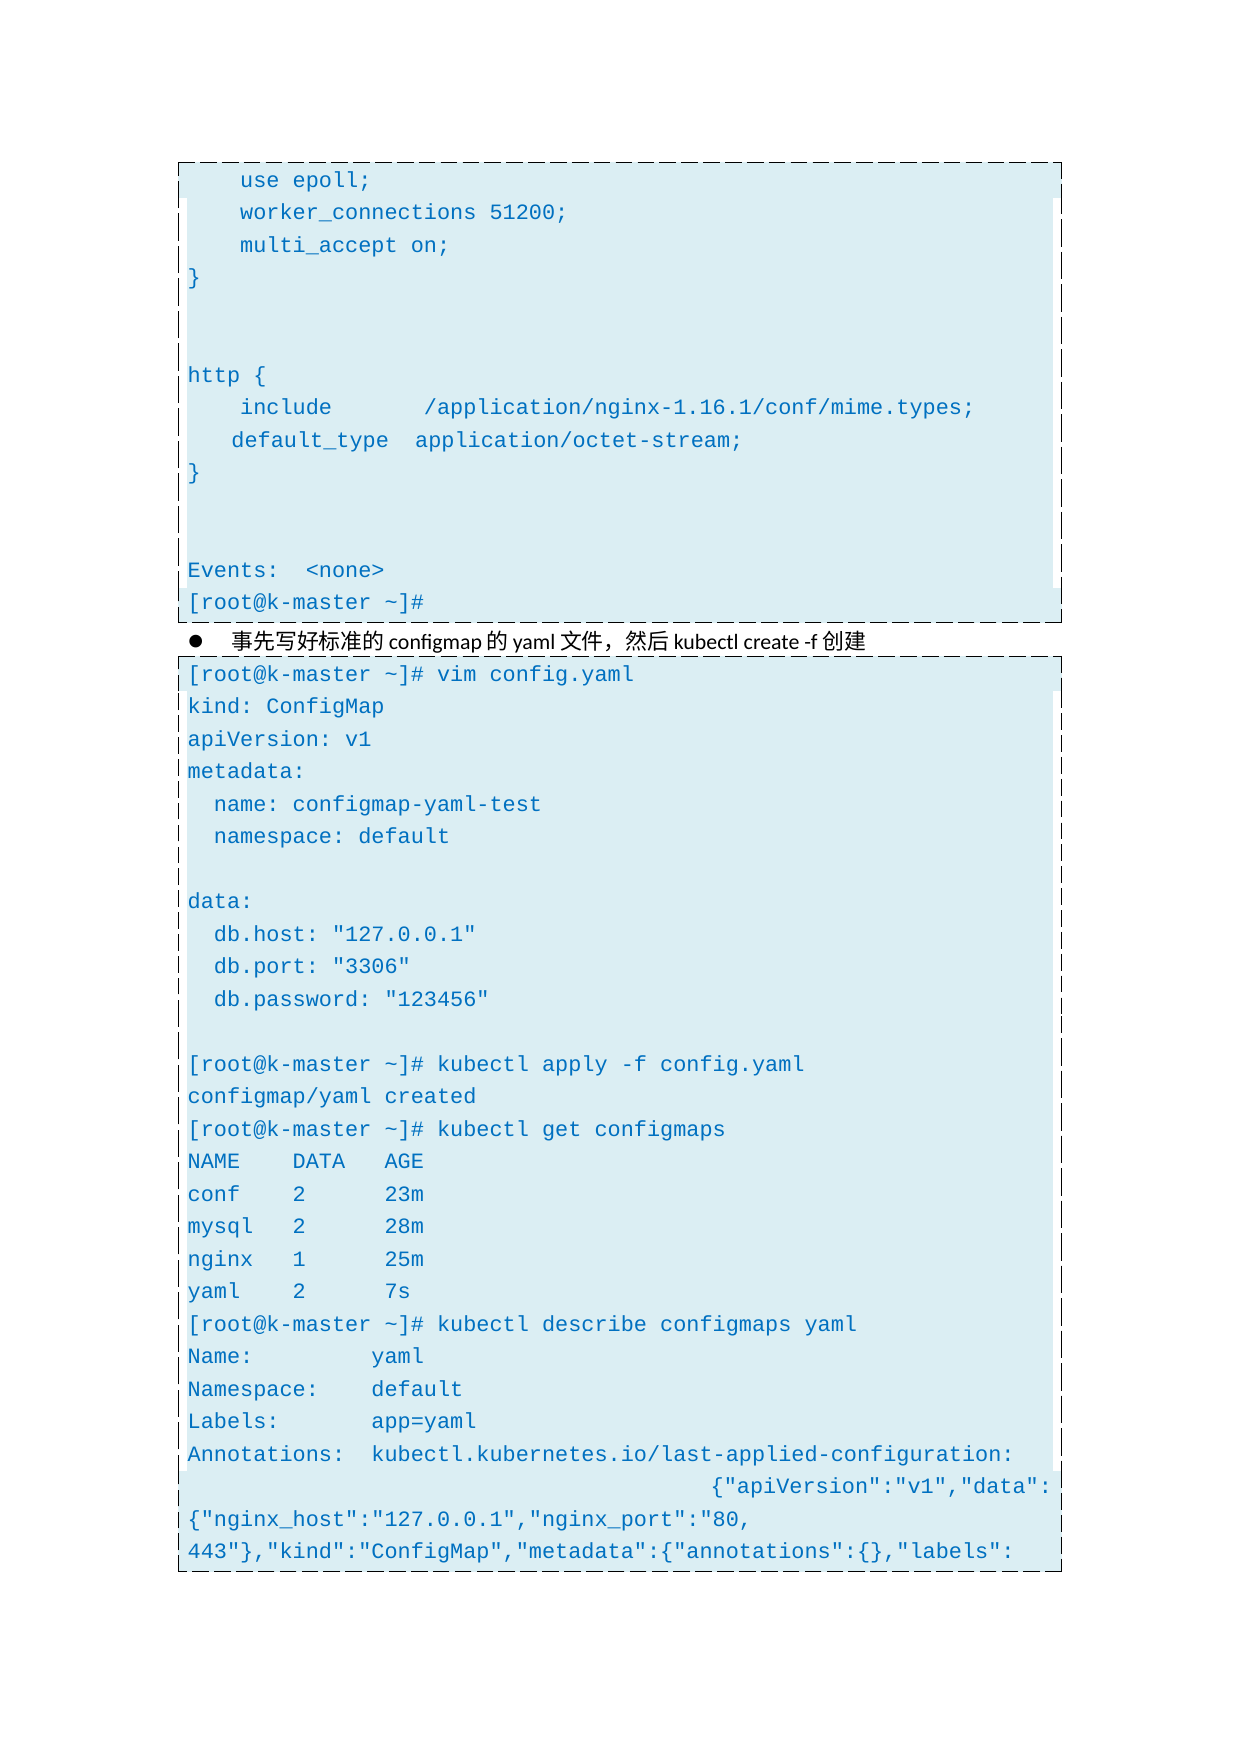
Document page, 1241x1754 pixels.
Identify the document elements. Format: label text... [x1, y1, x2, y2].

list 事先写好标准的configmap的yaml文件，然后kubectl create -f 创建 [187, 623, 1053, 656]
text NAME DATA AGE [187, 1146, 1053, 1179]
text worker_connections 51200; [187, 198, 1053, 230]
text nginx 1 25m [187, 1244, 1053, 1276]
text [root@k-master ~]# vim config.yaml [178, 656, 1062, 691]
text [178, 1468, 1062, 1572]
text http { [187, 360, 1053, 393]
text multi_accept on; [187, 230, 1053, 263]
text [root@k-master ~]# kubectl describe configmaps yaml [187, 1309, 1053, 1341]
text include /application/nginx-1.16.1/conf/mime.types; [187, 393, 1053, 425]
text } [187, 263, 1053, 295]
text Events: <none> [187, 555, 1053, 584]
text [root@k-master ~]# [178, 584, 1062, 623]
text Annotations: kubectl.kubernetes.io/last-applied-configuration: [187, 1439, 1053, 1468]
text use epoll; [178, 162, 1062, 198]
text yaml 2 7s [187, 1276, 1053, 1309]
text Name: yaml [187, 1341, 1053, 1374]
text mysql 2 28m [187, 1211, 1053, 1244]
text [root@k-master ~]# kubectl get configmaps [187, 1114, 1053, 1146]
text Namespace: default [187, 1374, 1053, 1406]
text } [187, 458, 1053, 490]
text conf 2 23m [187, 1179, 1053, 1211]
text [root@k-master ~]# kubectl apply -f config.yaml [187, 1049, 1053, 1081]
text configmap/yaml created [187, 1081, 1053, 1114]
text kind: ConfigMap apiVersion: v1 metadata: name: configmap-yaml-test namespace: default data: db.host: "127.0.0.1" db.port: "3306" db.password: "123456" [187, 691, 1053, 1016]
text default_type application/octet-stream; [187, 425, 1053, 458]
text Labels: app=yaml [187, 1406, 1053, 1439]
